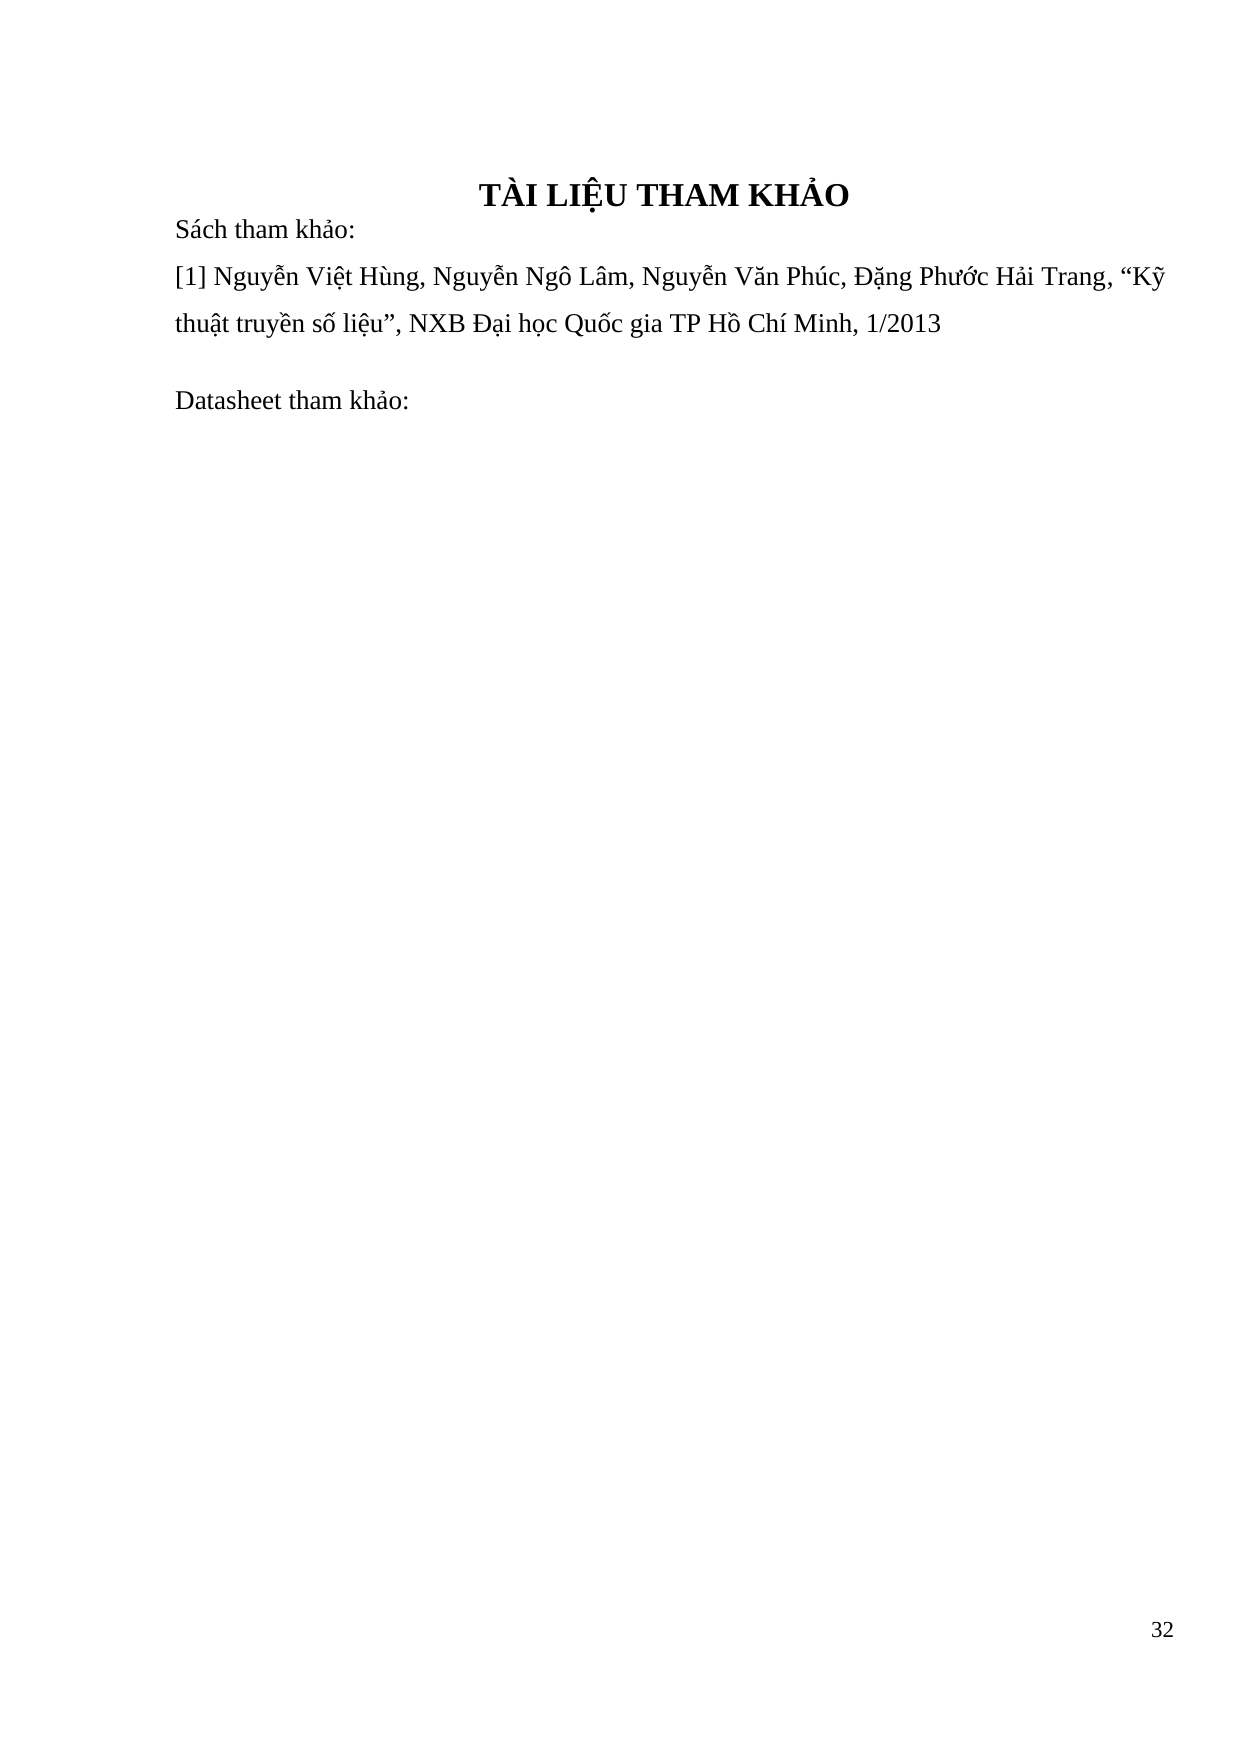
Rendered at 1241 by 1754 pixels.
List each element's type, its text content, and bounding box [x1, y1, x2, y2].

text Sách tham khảo: [175, 213, 1173, 244]
text Datasheet tham khảo: [175, 353, 1173, 416]
text [1] Nguyễn Việt Hùng, Nguyễn Ngô Lâm, Nguyễn Văn Phúc, Đặng Phước Hải Trang, “Kỹ thuật truyền số liệu”, NXB Đại học Quốc gia TP Hồ Chí Minh, 1/2013 [175, 260, 1173, 338]
subtitle TÀI LIỆU THAM KHẢO [219, 175, 1110, 213]
